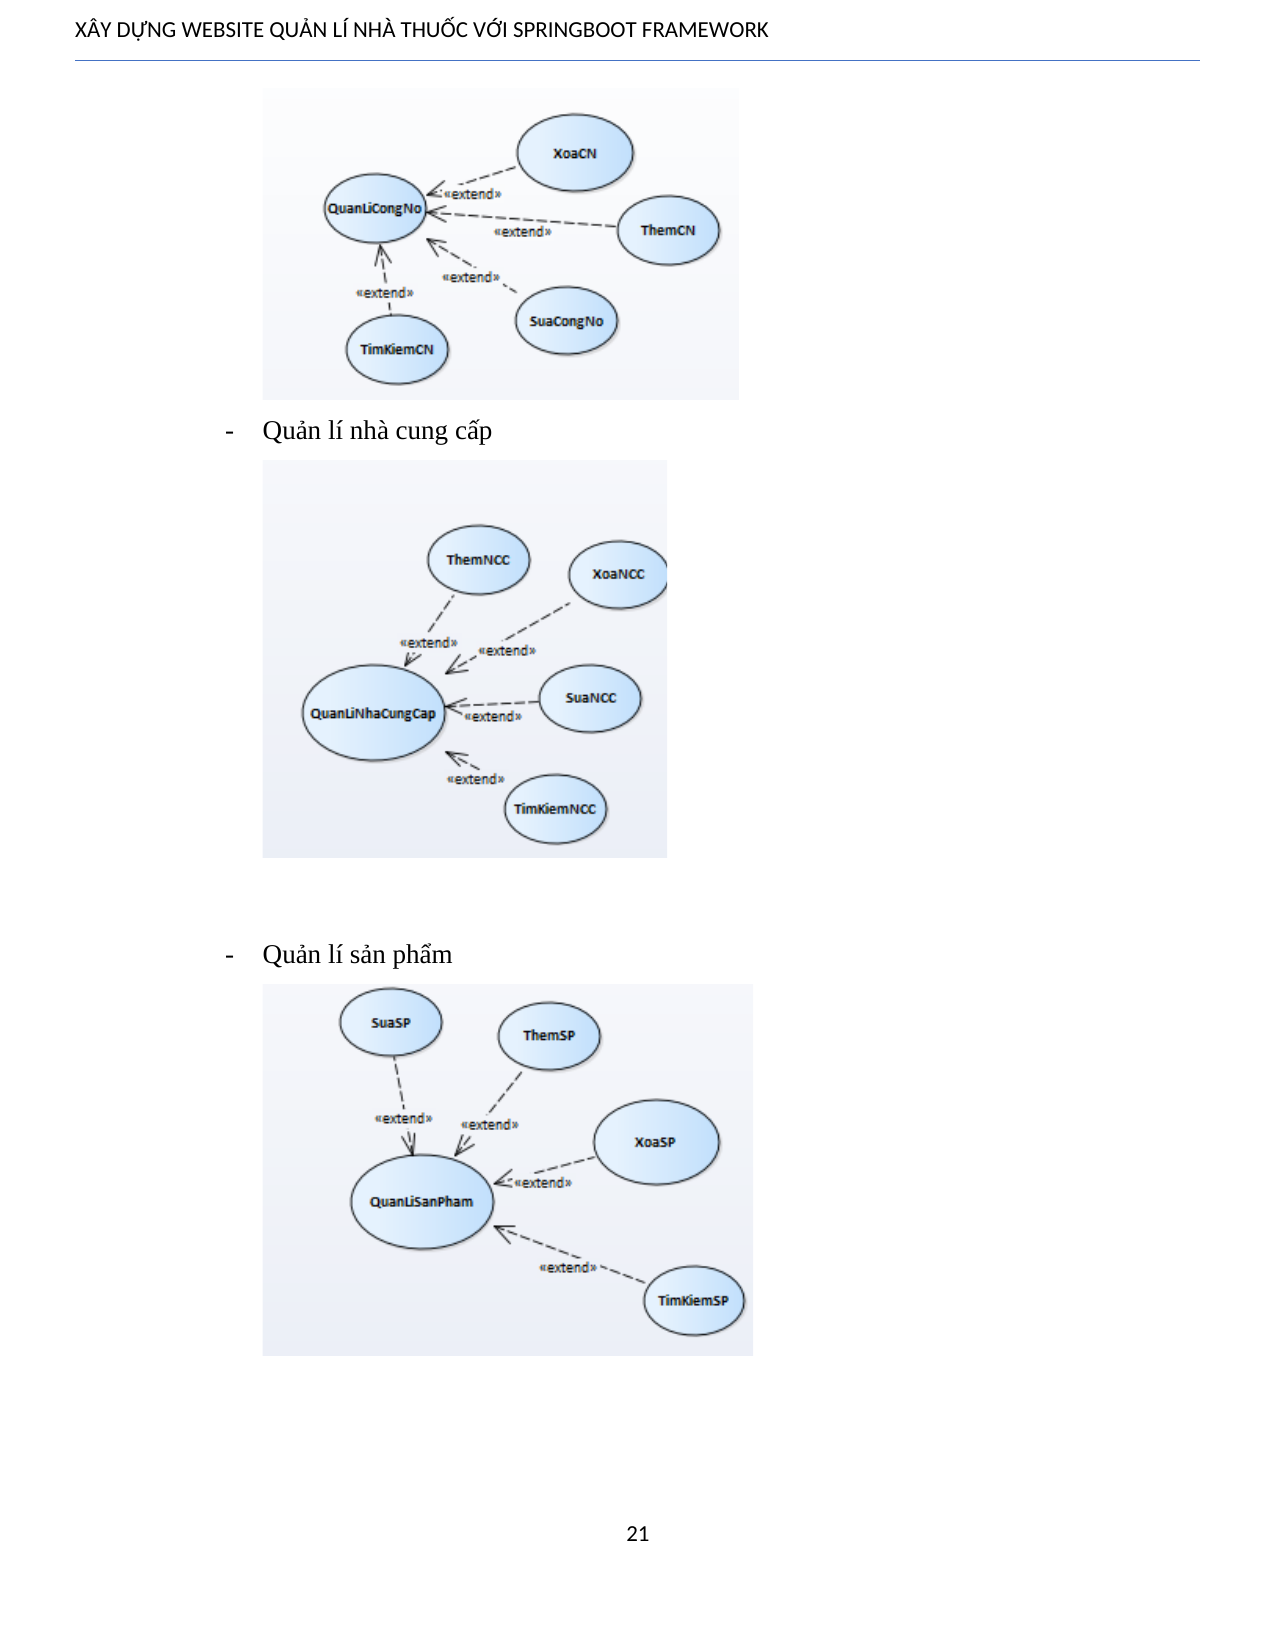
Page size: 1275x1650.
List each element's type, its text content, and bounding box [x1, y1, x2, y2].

picture [262, 984, 754, 1356]
list Quản lí nhà cung cấp [225, 414, 1200, 445]
picture [262, 88, 739, 400]
list Quản lí sản phẩm [225, 938, 1200, 969]
picture [262, 460, 668, 858]
